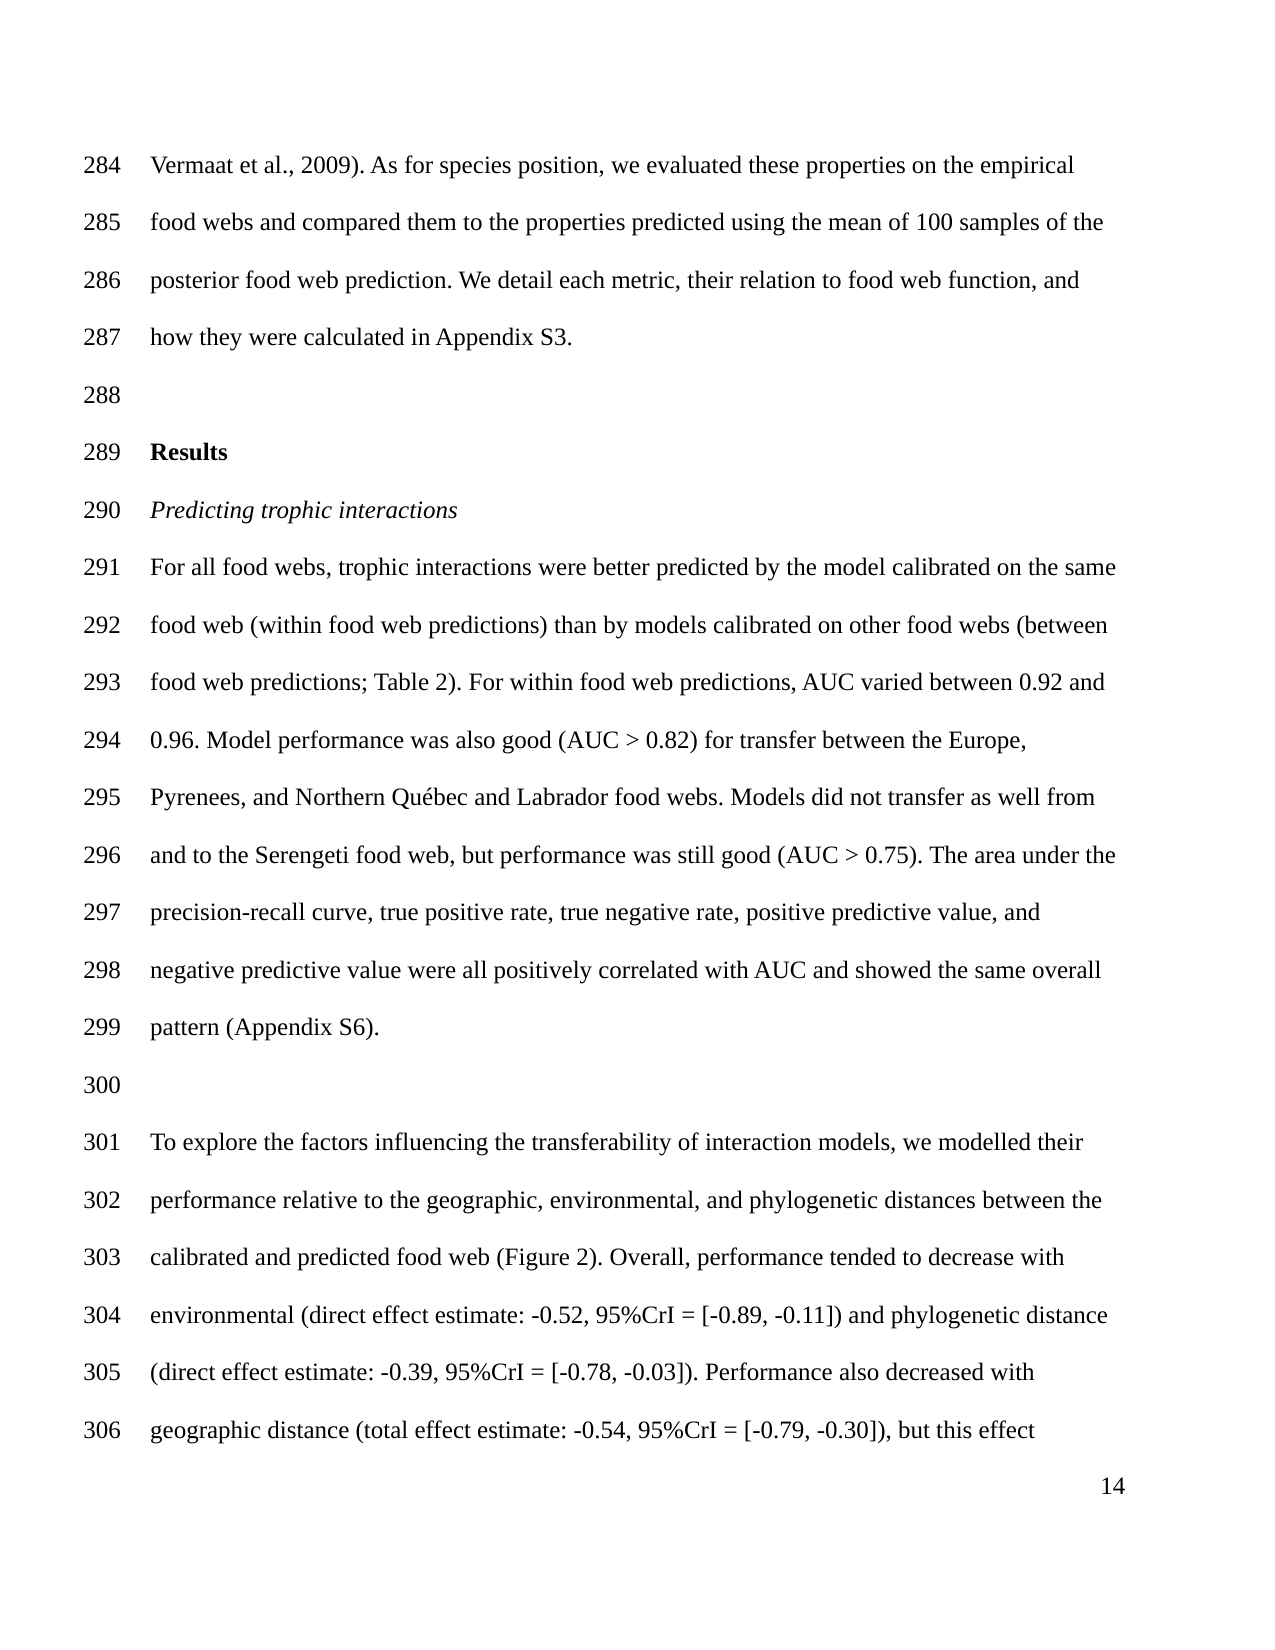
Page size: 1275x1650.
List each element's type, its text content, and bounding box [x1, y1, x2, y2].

text Results [150, 437, 1125, 466]
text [150, 150, 1125, 351]
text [150, 1127, 1125, 1444]
text Predicting trophic interactions [150, 495, 1125, 524]
text For all food webs, trophic interactions were better predicted by the model calibrated on the same food web (within food web predictions) than by models calibrated on other food webs (between food web predictions; Table 2). For within food web predictions, AUC varied between 0.92 and 0.96. Model performance was also good (AUC > 0.82) for transfer between the Europe, Pyrenees, and Northern Québec and Labrador food webs. Models did not transfer as well from and to the Serengeti food web, but performance was still good (AUC > 0.75). The area under the precision-recall curve, true positive rate, true negative rate, positive predictive value, and negative predictive value were all positively correlated with AUC and showed the same overall pattern (Appendix S6). [150, 552, 1125, 1041]
